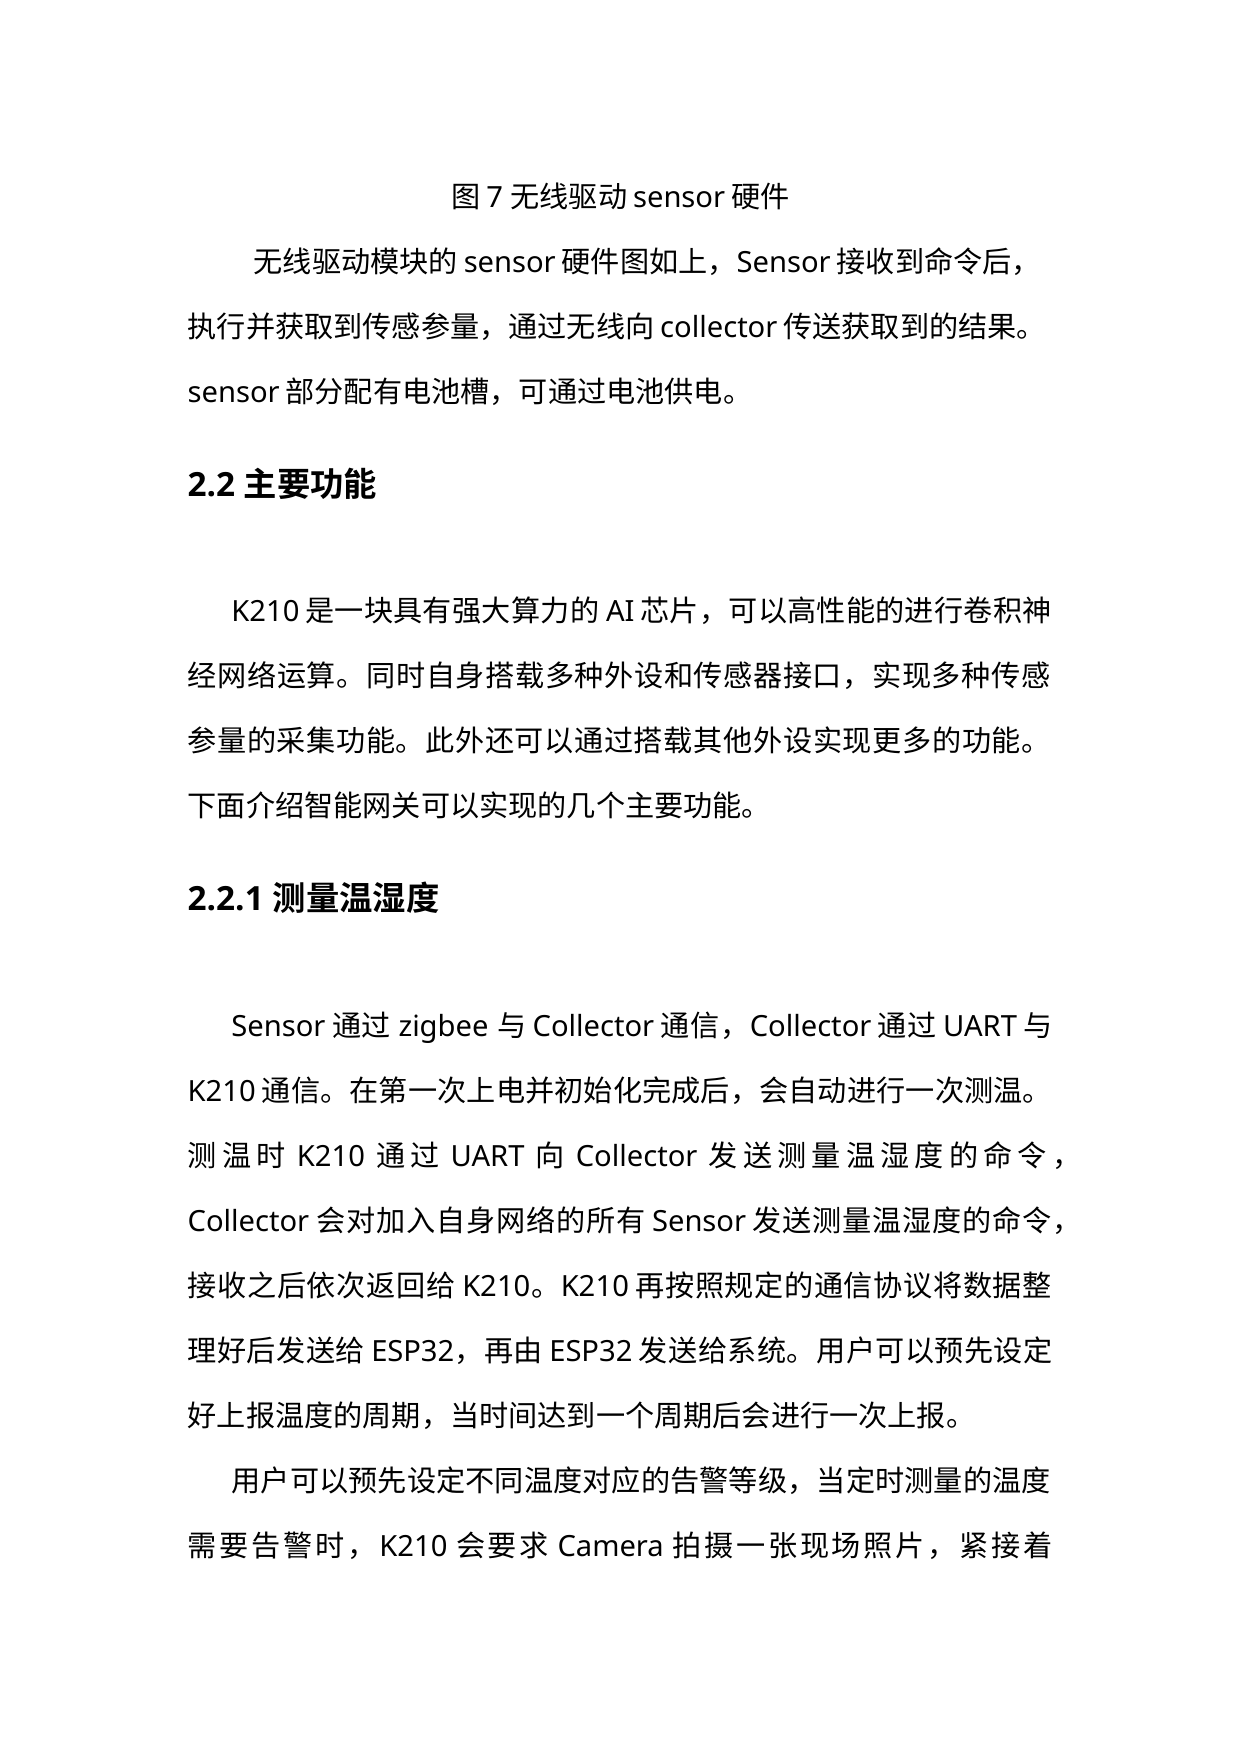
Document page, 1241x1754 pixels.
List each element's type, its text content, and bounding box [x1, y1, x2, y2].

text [187, 1446, 1053, 1576]
text 图7 无线驱动sensor硬件 [187, 162, 1053, 227]
text Sensor通过 zigbee 与Collector通信，Collector通过UART与K210通信。在第一次上电并初始化完成后，会自动进行一次测温。测温时K210通过UART向Collector发送测量温湿度的命令，Collector会对加入自身网络的所有Sensor发送测量温湿度的命令，接收之后依次返回给K210。K210再按照规定的通信协议将数据整理好后发送给ESP32，再由ESP32发送给系统。用户可以预先设定好上报温度的周期，当时间达到一个周期后会进行一次上报。 [187, 991, 1053, 1446]
text 无线驱动模块的sensor硬件图如上，Sensor接收到命令后，执行并获取到传感参量，通过无线向collector传送获取到的结果。sensor部分配有电池槽，可通过电池供电。 [187, 227, 1053, 422]
subtitle 2.2.1 测量温湿度 [187, 863, 1053, 928]
text K210是一块具有强大算力的AI芯片，可以高性能的进行卷积神经网络运算。同时自身搭载多种外设和传感器接口，实现多种传感参量的采集功能。此外还可以通过搭载其他外设实现更多的功能。下面介绍智能网关可以实现的几个主要功能。 [187, 576, 1053, 836]
subtitle 2.2 主要功能 [187, 449, 1053, 514]
